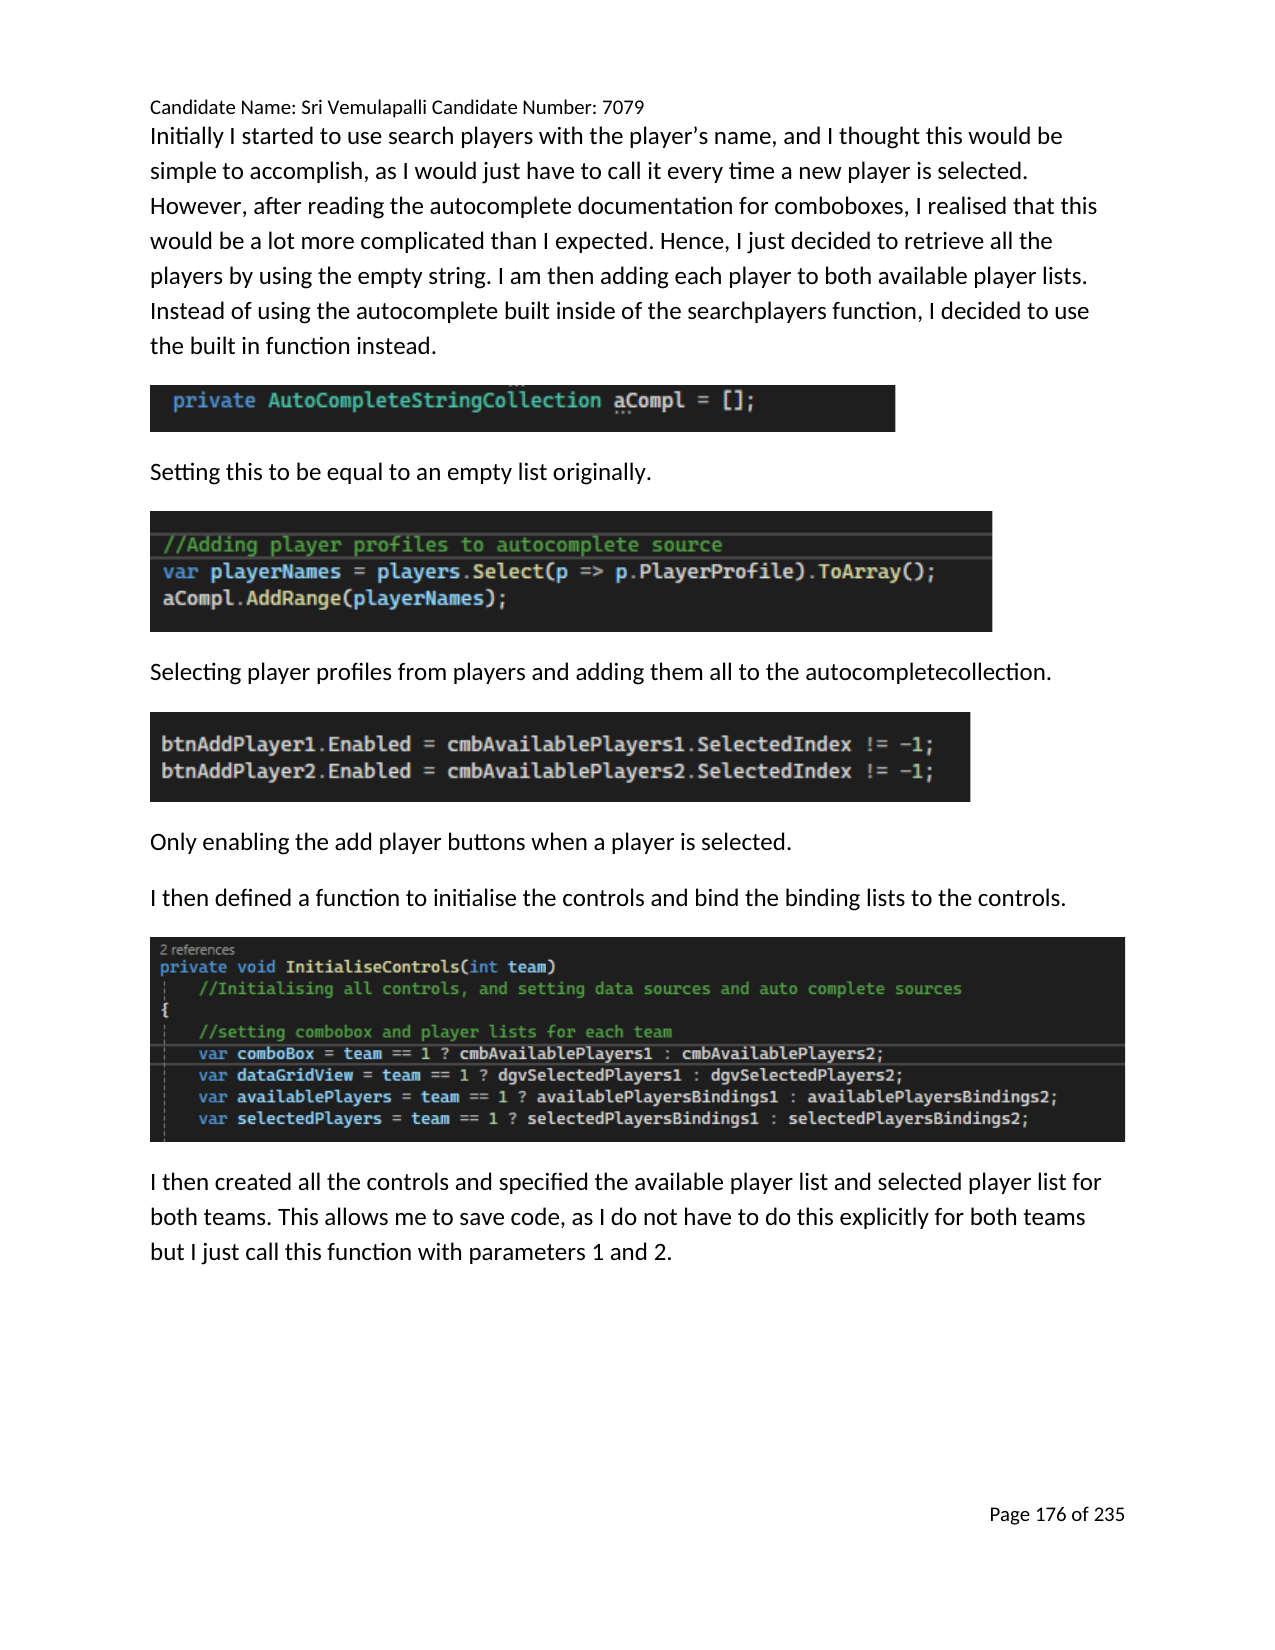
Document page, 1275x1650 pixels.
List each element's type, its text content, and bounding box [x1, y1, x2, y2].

picture [150, 511, 993, 632]
picture [150, 712, 971, 802]
text Selecting player profiles from players and adding them all to the autocompletecollection. [150, 656, 1125, 687]
text Only enabling the add player buttons when a player is selected. [150, 826, 1125, 856]
picture [150, 385, 896, 432]
text I then defined a function to initialise the controls and bind the binding lists to the controls. [150, 882, 1125, 912]
picture [150, 937, 1125, 1142]
text Setting this to be equal to an empty list originally. [150, 456, 1125, 486]
text I then created all the controls and specified the available player list and selected player list for both teams. This allows me to save code, as I do not have to do this explicitly for both teams but I just call this function with parameters 1 and 2. [150, 1166, 1125, 1267]
text Initially I started to use search players with the player’s name, and I thought this would be simple to accomplish, as I would just have to call it every time a new player is selected. However, after reading the autocomplete documentation for comboboxes, I realised that this would be a lot more complicated than I expected. Hence, I just decided to retrieve all the players by using the empty string. I am then adding each player to both available player lists. Instead of using the autocomplete built inside of the searchplayers function, I decided to use the built in function instead. [150, 120, 1125, 361]
